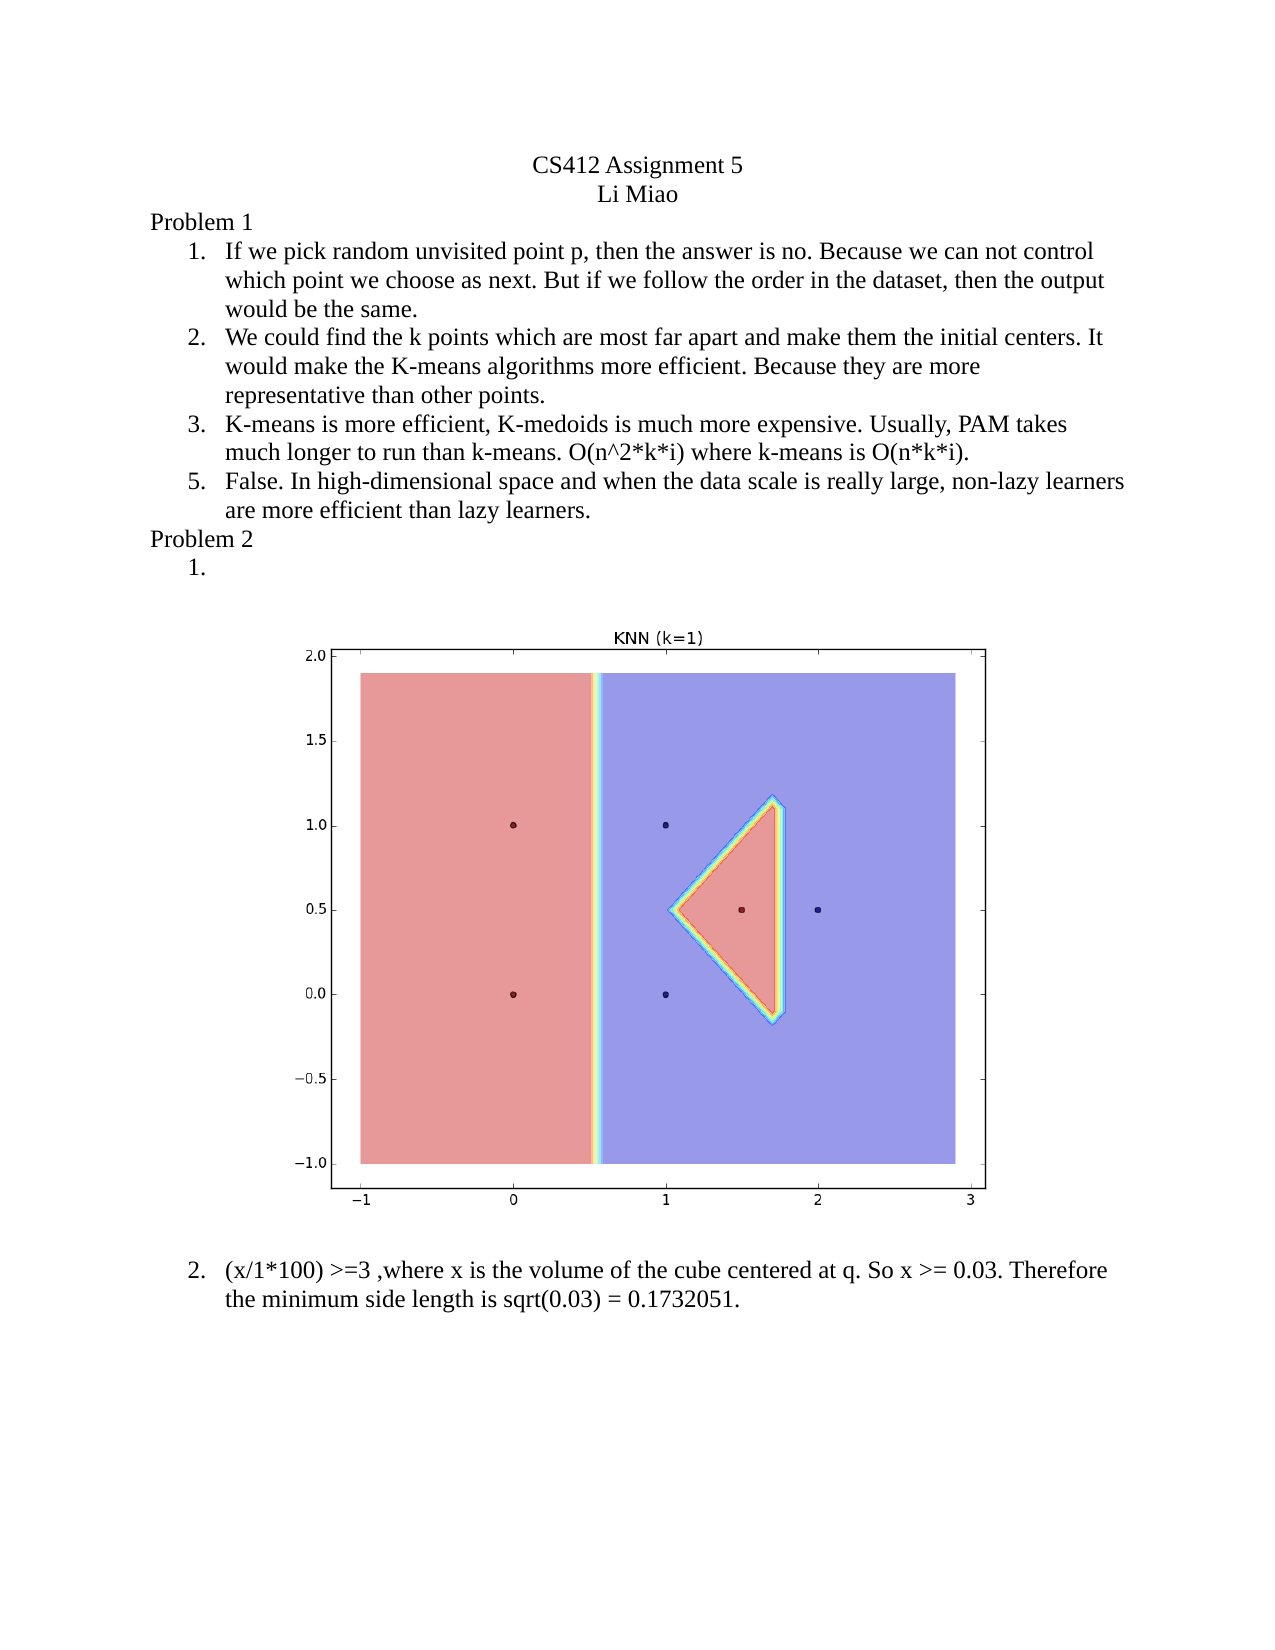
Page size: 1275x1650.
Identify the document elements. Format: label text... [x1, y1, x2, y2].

text CS412 Assignment 5 [150, 150, 1125, 179]
picture [225, 581, 1069, 1255]
text Problem 2 [150, 524, 1125, 552]
text Li Miao [150, 179, 1125, 207]
list (x/1*100) >=3 ,where x is the volume of the cube centered at q. So x >= 0.03. Therefore the minimum side length is sqrt(0.03) = 0.1732051. [187, 1255, 1125, 1312]
list K-means is more efficient, K-medoids is much more expensive. Usually, PAM takes much longer to run than k-means. O(n^2*k*i) where k-means is O(n*k*i). [187, 409, 1125, 466]
list If we pick random unvisited point p, then the answer is no. Because we can not control which point we choose as next. But if we follow the order in the dataset, then the output would be the same. [187, 236, 1125, 322]
text Problem 1 [150, 207, 1125, 236]
list False. In high-dimensional space and when the data scale is really large, non-lazy learners are more efficient than lazy learners. [187, 466, 1125, 524]
list We could find the k points which are most far apart and make them the initial centers. It would make the K-means algorithms more efficient. Because they are more representative than other points. [187, 322, 1125, 409]
